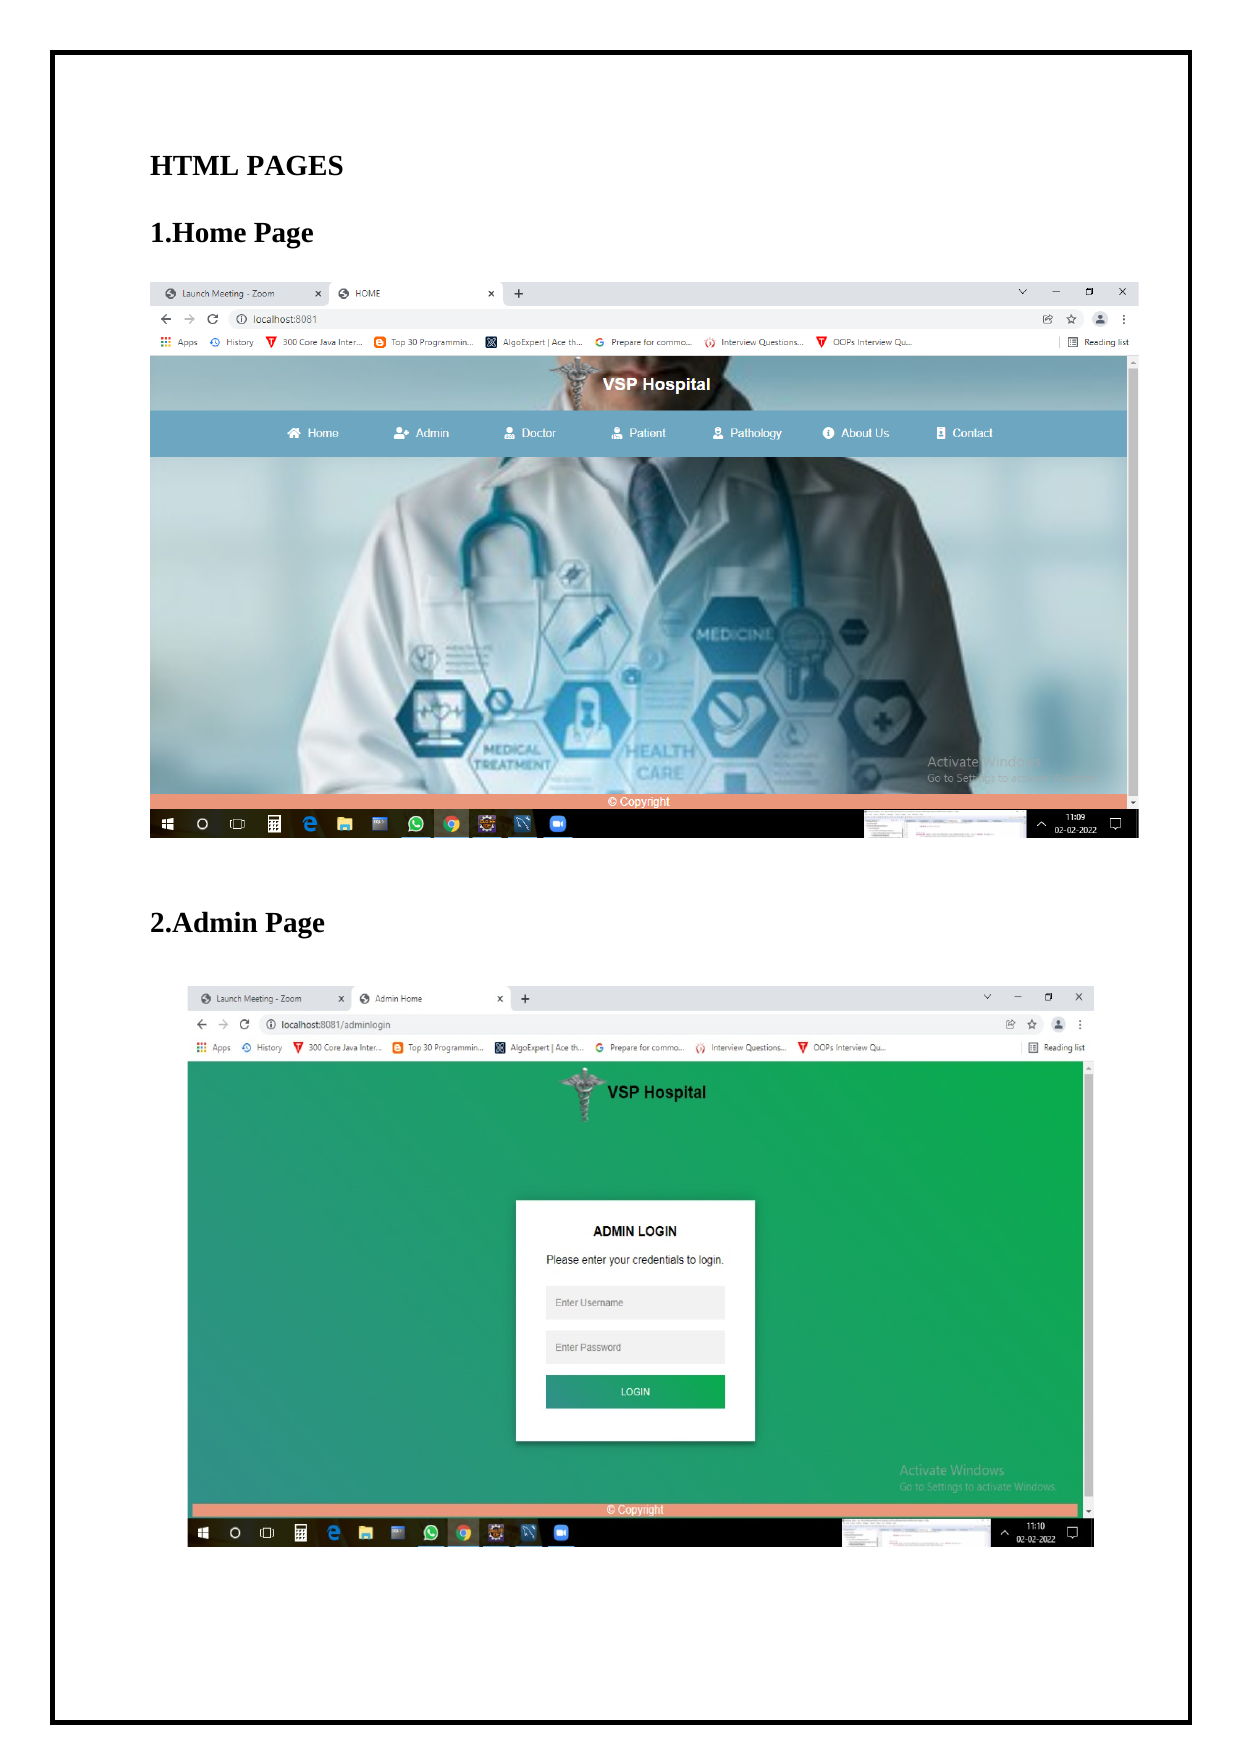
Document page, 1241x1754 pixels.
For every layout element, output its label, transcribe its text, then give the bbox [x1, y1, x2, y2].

text 2.Admin Page [150, 905, 1128, 938]
picture [150, 282, 1139, 838]
text 1.Home Page [150, 215, 1128, 248]
text HTML PAGES [150, 148, 1128, 181]
